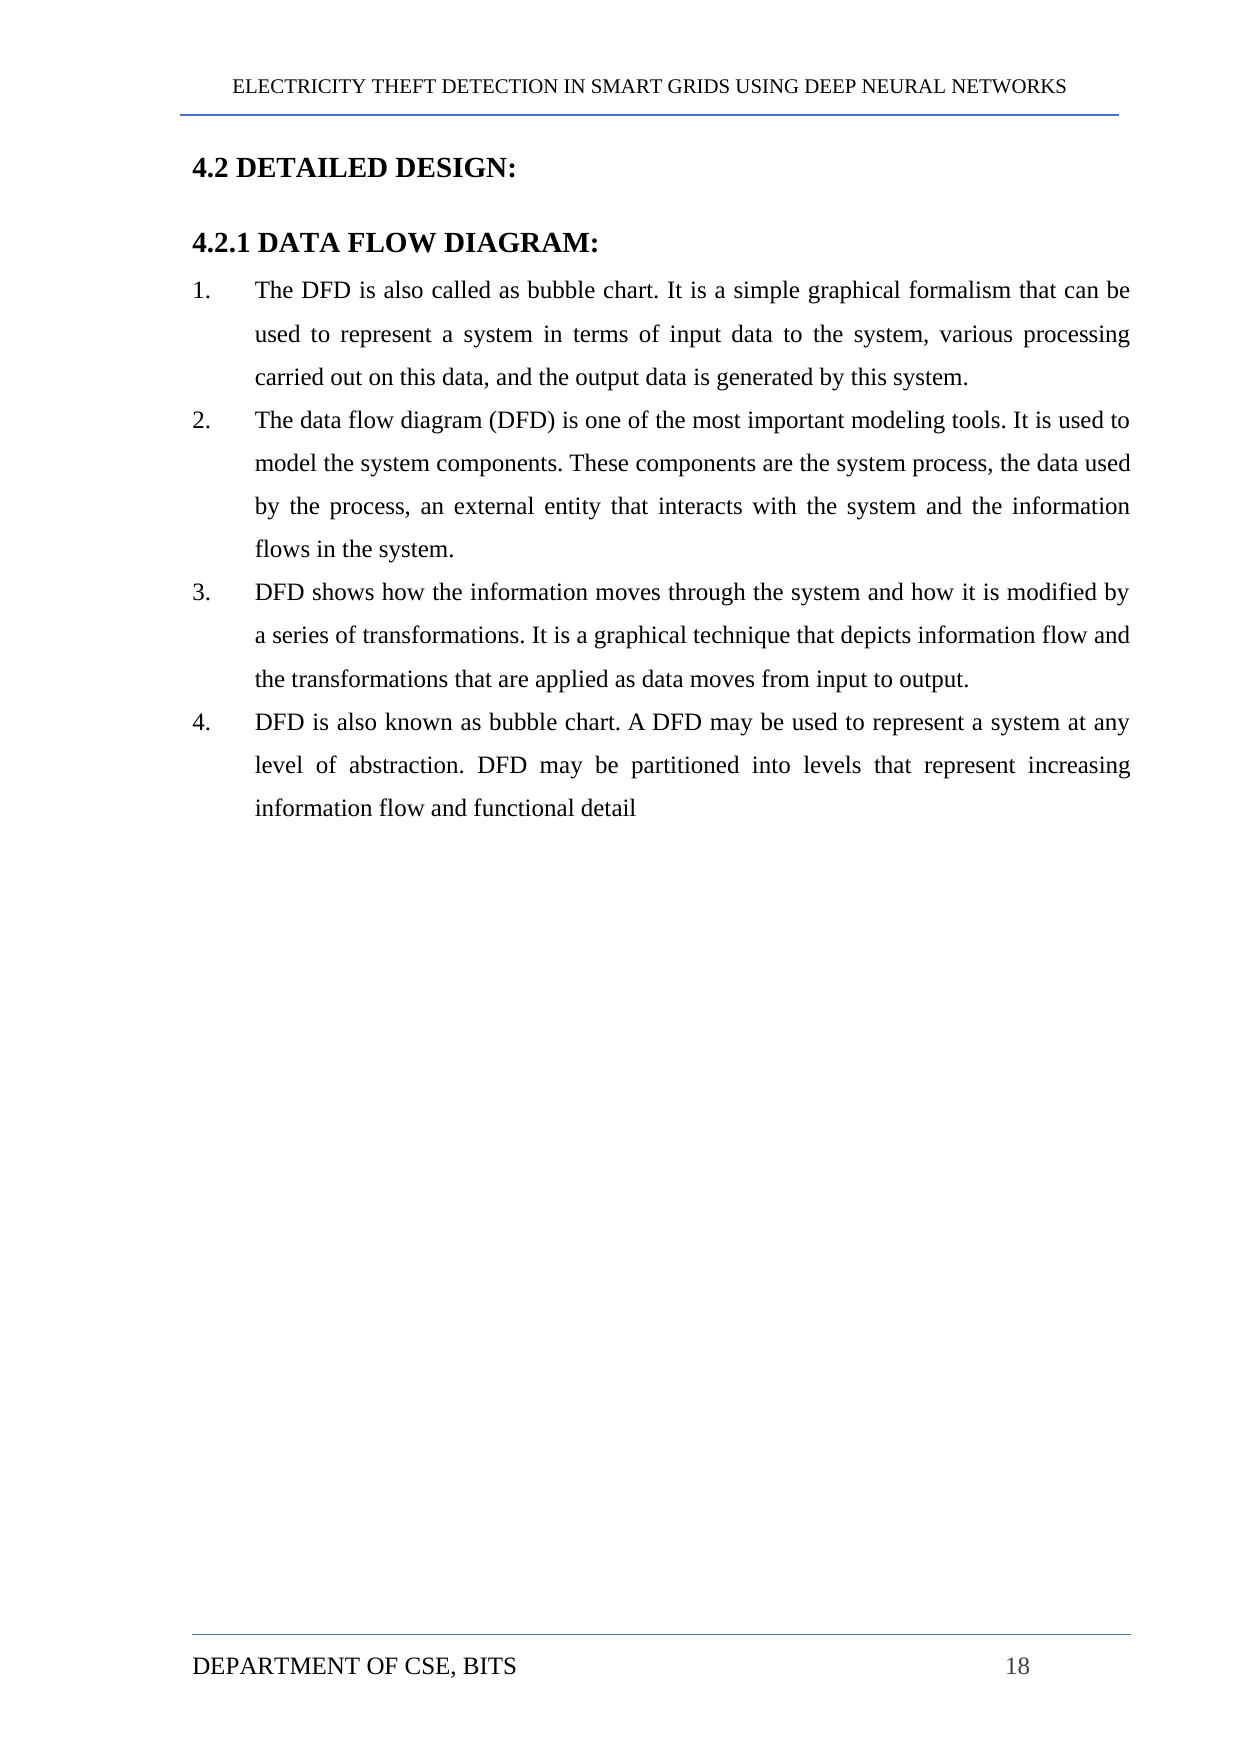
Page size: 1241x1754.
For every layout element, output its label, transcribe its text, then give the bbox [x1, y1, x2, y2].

text 4.2 DETAILED DESIGN: [180, 150, 1119, 183]
list The data flow diagram (DFD) is one of the most important modeling tools. It is used to model the system components. These components are the system process, the data used by the process, an external entity that interacts with the system and the information flows in the system. [192, 405, 1131, 563]
list DFD is also known as bubble chart. A DFD may be used to represent a system at any level of abstraction. DFD may be partitioned into levels that represent increasing information flow and functional detail [192, 707, 1131, 822]
text 4.2.1 DATA FLOW DIAGRAM: [192, 225, 1131, 259]
list The DFD is also called as bubble chart. It is a simple graphical formalism that can be used to represent a system in terms of input data to the system, various processing carried out on this data, and the output data is generated by this system. [192, 276, 1131, 391]
list DFD shows how the information moves through the system and how it is modified by a series of transformations. It is a graphical technique that depicts information flow and the transformations that are applied as data moves from input to output. [192, 577, 1131, 692]
